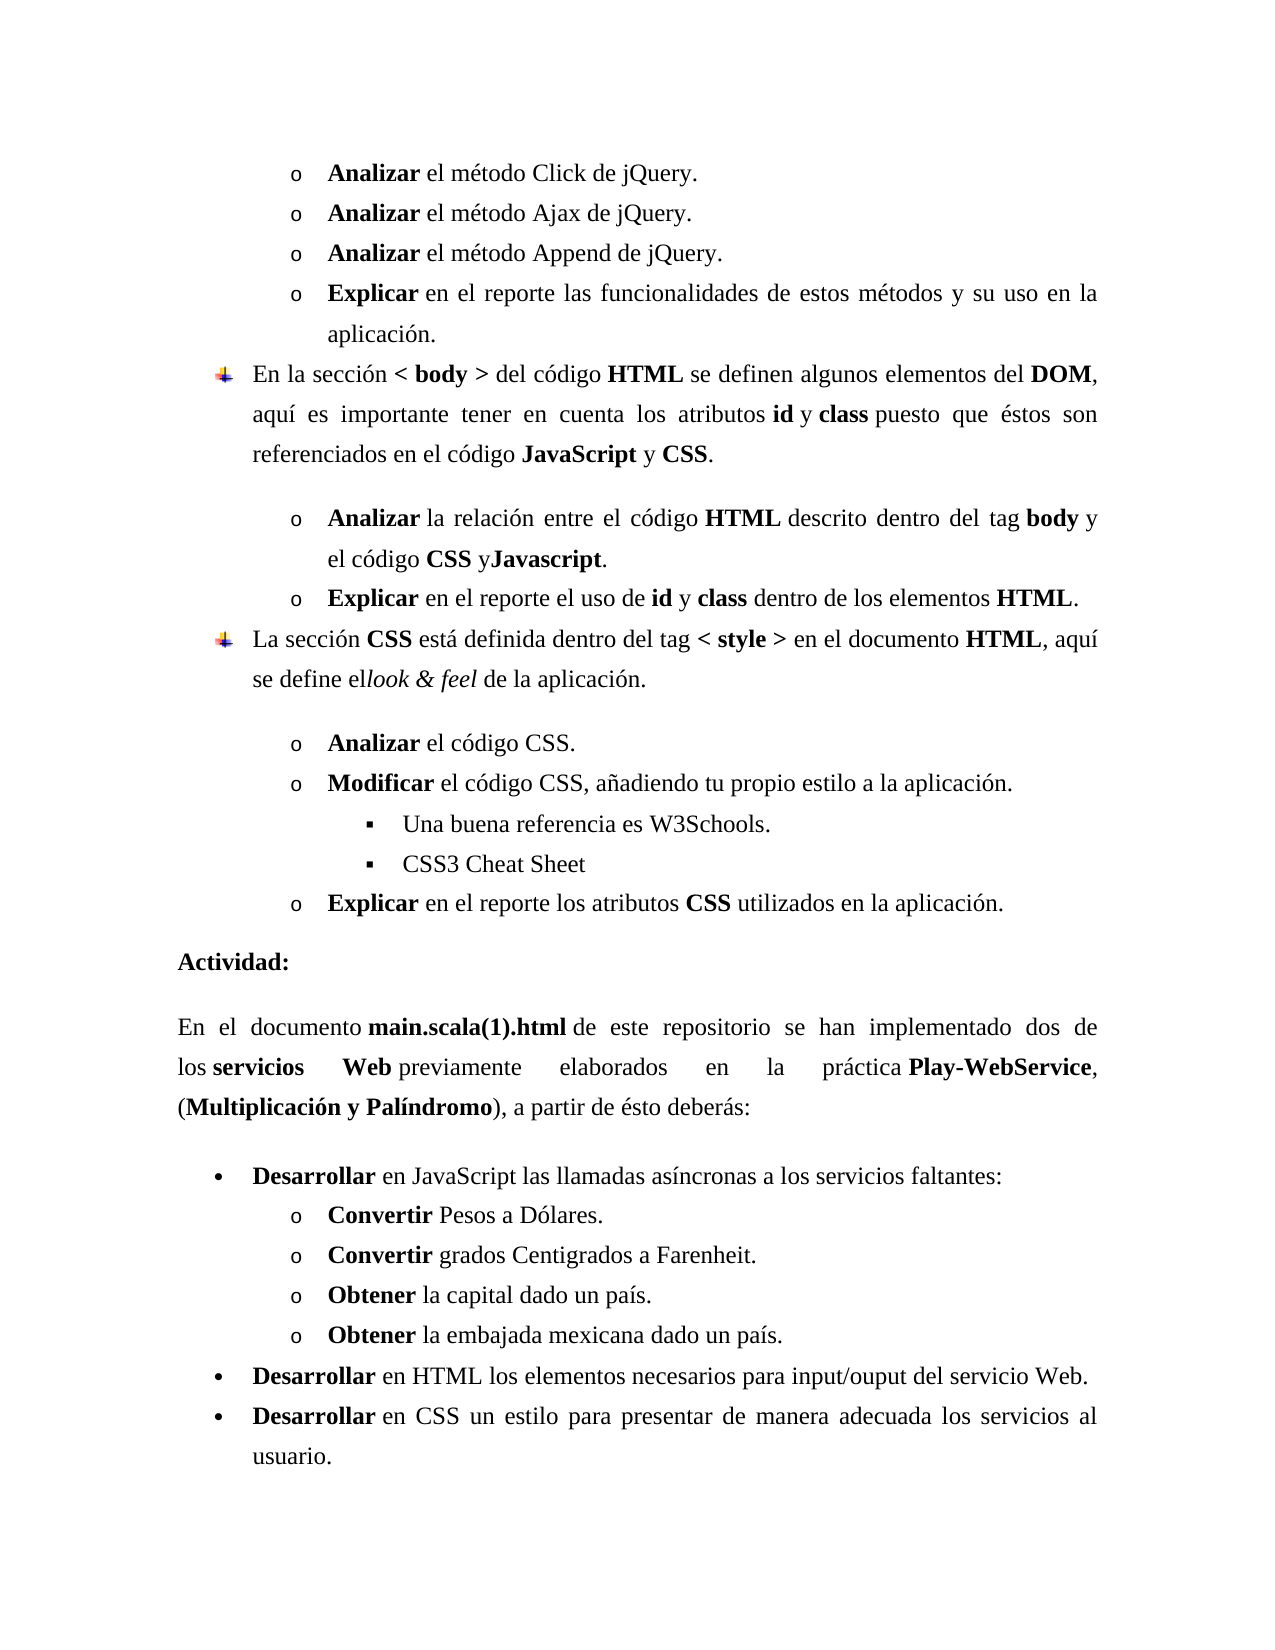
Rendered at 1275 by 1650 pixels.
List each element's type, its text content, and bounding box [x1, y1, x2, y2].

list CSS3 Cheat Sheet [365, 838, 1098, 878]
list La sección CSS está definida dentro del tag < style > en el documento HTML, aquí se define ellook & feel de la aplicación. [215, 613, 1098, 693]
list En la sección < body > del código HTML se definen algunos elementos del DOM, aquí es importante tener en cuenta los atributos id y class puesto que éstos son referenciados en el código JavaScript y CSS. [215, 348, 1098, 468]
list Analizar la relación entre el código HTML descrito dentro del tag body y el código CSS yJavascript. [290, 493, 1098, 573]
list Analizar el método Append de jQuery. [290, 228, 1098, 268]
list Desarrollar en CSS un estilo para presentar de manera adecuada los servicios al usuario. [215, 1390, 1098, 1470]
list Explicar en el reporte los atributos CSS utilizados en la aplicación. [290, 878, 1098, 918]
picture [215, 365, 233, 383]
text Actividad: [177, 947, 1098, 976]
list Obtener la embajada mexicana dado un país. [290, 1310, 1098, 1350]
list Convertir grados Centigrados a Farenheit. [290, 1230, 1098, 1270]
list Desarrollar en JavaScript las llamadas asíncronas a los servicios faltantes: [215, 1150, 1098, 1190]
list Modificar el código CSS, añadiendo tu propio estilo a la aplicación. [290, 758, 1098, 798]
list Explicar en el reporte las funcionalidades de estos métodos y su uso en la aplicación. [290, 268, 1098, 348]
list Analizar el método Click de jQuery. [290, 148, 1098, 188]
list Una buena referencia es W3Schools. [365, 798, 1098, 838]
list Obtener la capital dado un país. [290, 1270, 1098, 1310]
picture [215, 630, 233, 648]
list Explicar en el reporte el uso de id y class dentro de los elementos HTML. [290, 573, 1098, 613]
list Desarrollar en HTML los elementos necesarios para input/ouput del servicio Web. [215, 1350, 1098, 1390]
list Analizar el método Ajax de jQuery. [290, 188, 1098, 228]
text En el documento main.scala(1).html de este repositorio se han implementado dos de los servicios Web previamente elaborados en la práctica Play-WebService, (Multiplicación y Palíndromo), a partir de ésto deberás: [177, 1001, 1098, 1121]
list Analizar el código CSS. [290, 718, 1098, 758]
list Convertir Pesos a Dólares. [290, 1190, 1098, 1230]
